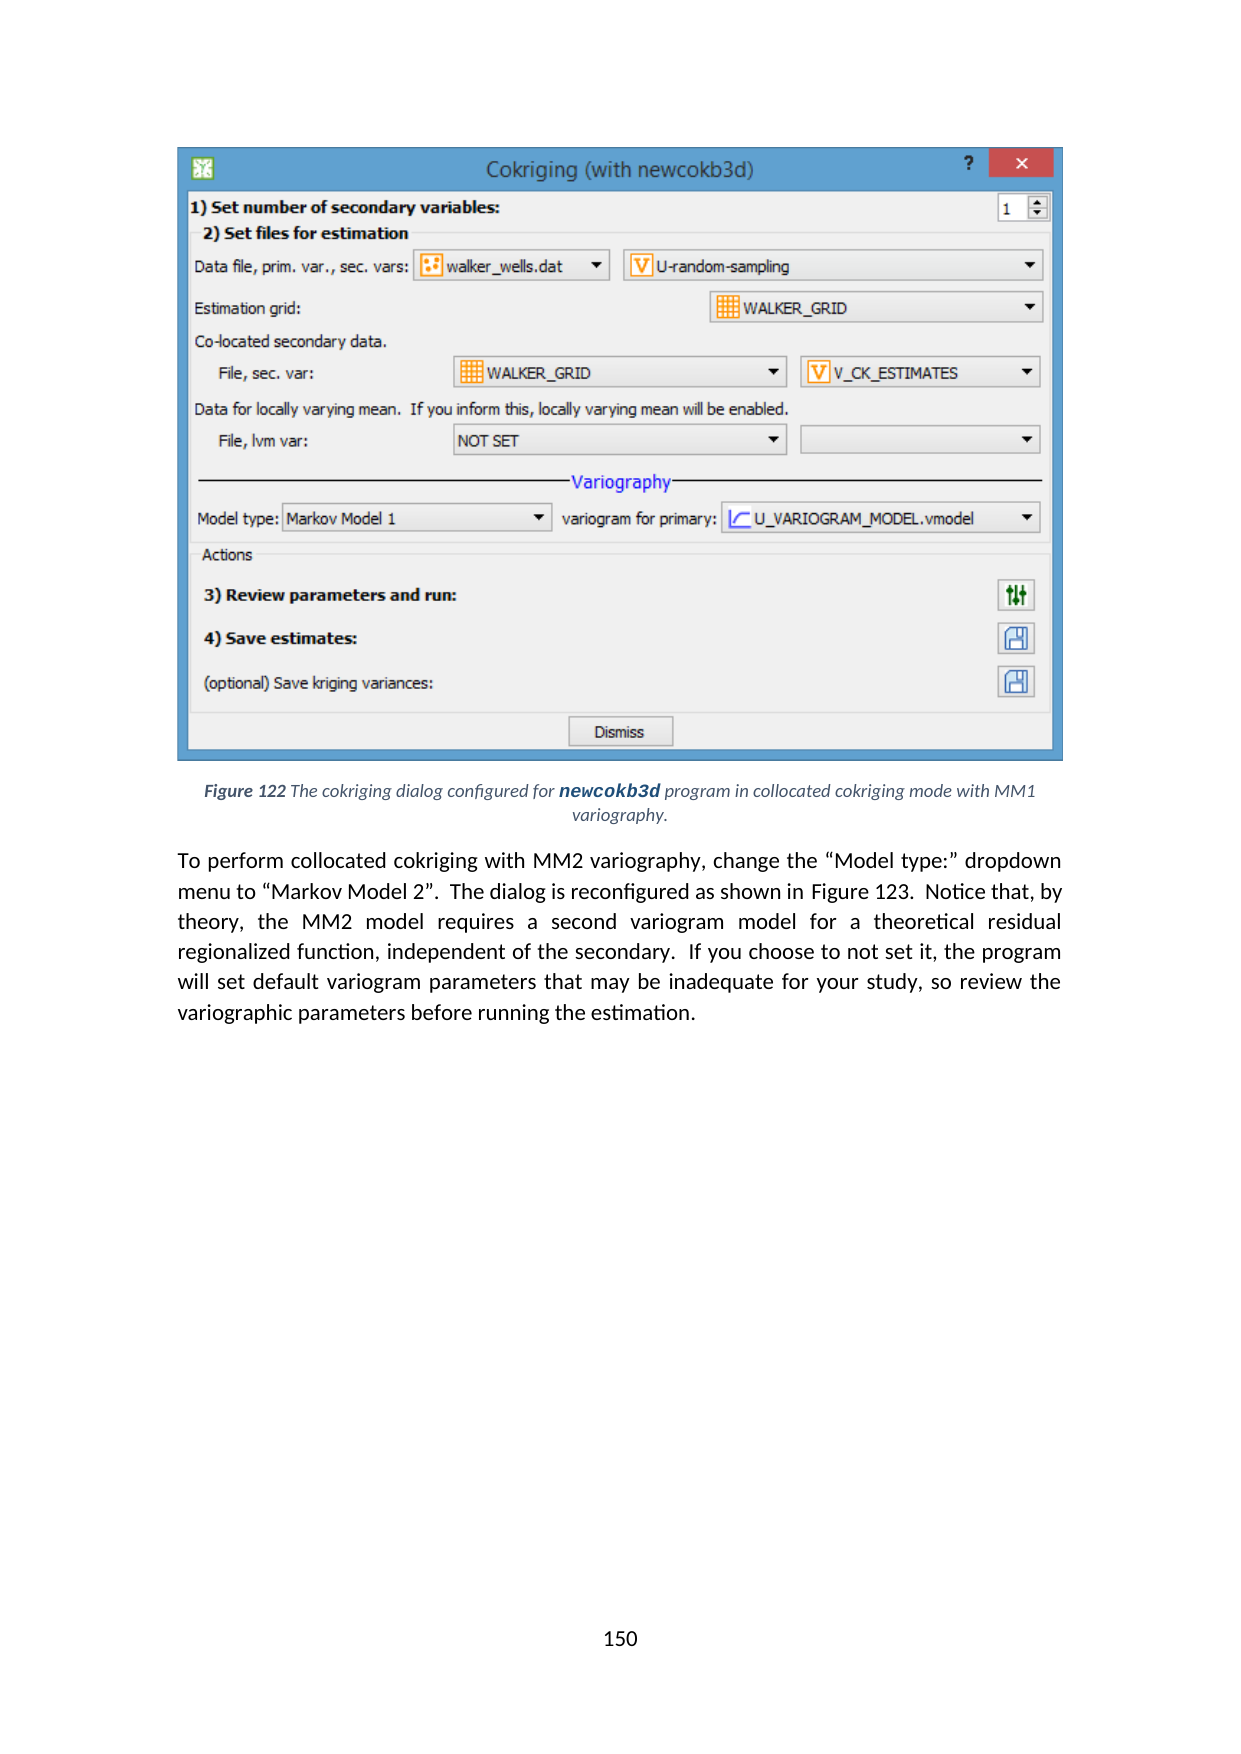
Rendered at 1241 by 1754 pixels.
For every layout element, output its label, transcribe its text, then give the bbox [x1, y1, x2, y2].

text Figure 122 The cokriging dialog configured for newcokb3d program in collocated cokriging mode with MM1 variography. [177, 779, 1063, 826]
picture [177, 147, 1063, 761]
text To perform collocated cokriging with MM2 variography, change the “Model type:” dropdown menu to “Markov Model 2”. The dialog is reconfigured as shown in Figure 121. Notice that, by theory, the MM2 model requires a second variogram model for a theoretical residual regionalized function, independent of the secondary. If you choose to not set it, the program will set default variogram parameters that may be inadequate for your study, so review the variographic parameters before running the estimation. [177, 847, 1063, 1026]
